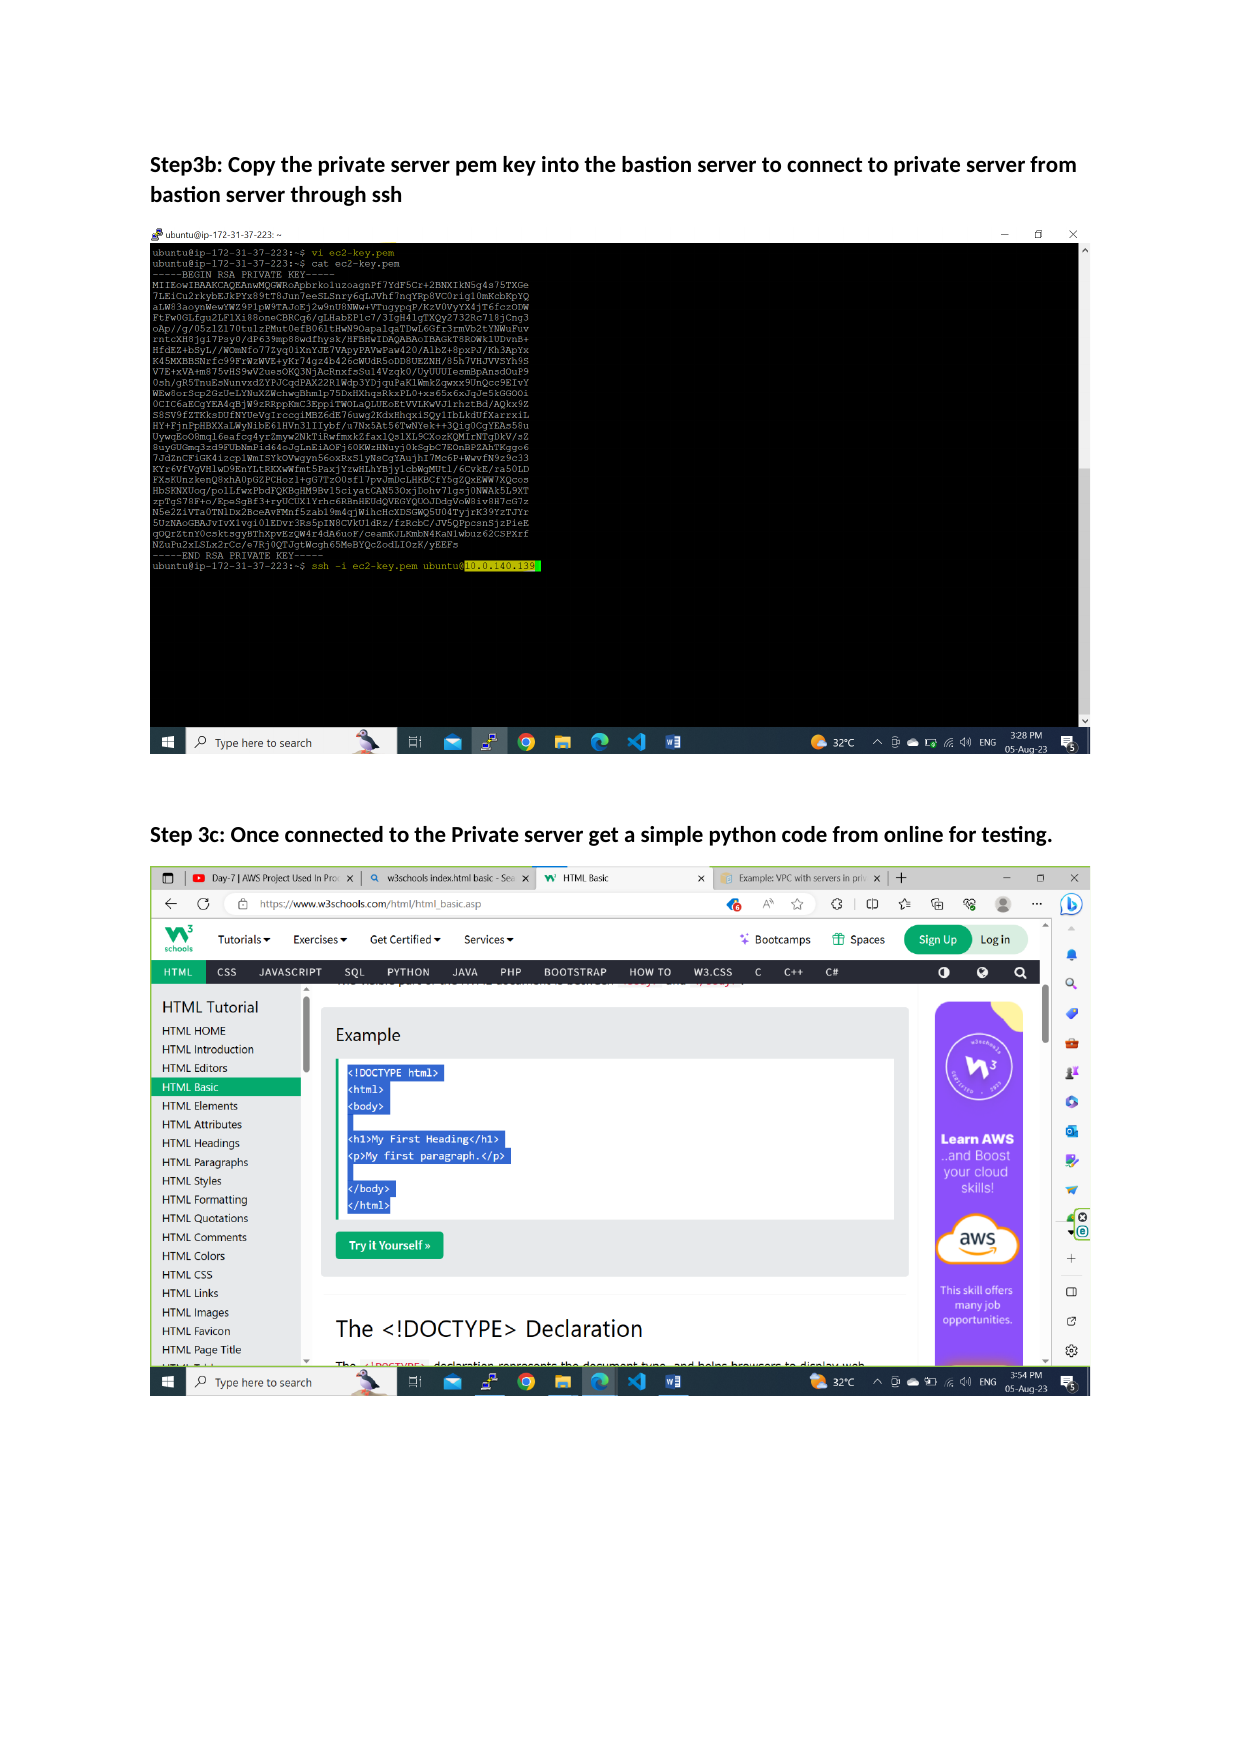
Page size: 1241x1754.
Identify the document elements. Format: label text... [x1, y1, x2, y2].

text Step 3c: Once connected to the Private server get a simple python code from online for testing. [150, 820, 1090, 848]
picture [150, 866, 1091, 1396]
text Step3b: Copy the private server pem key into the bastion server to connect to private server from bastion server through ssh [150, 150, 1090, 208]
picture [150, 227, 1091, 754]
